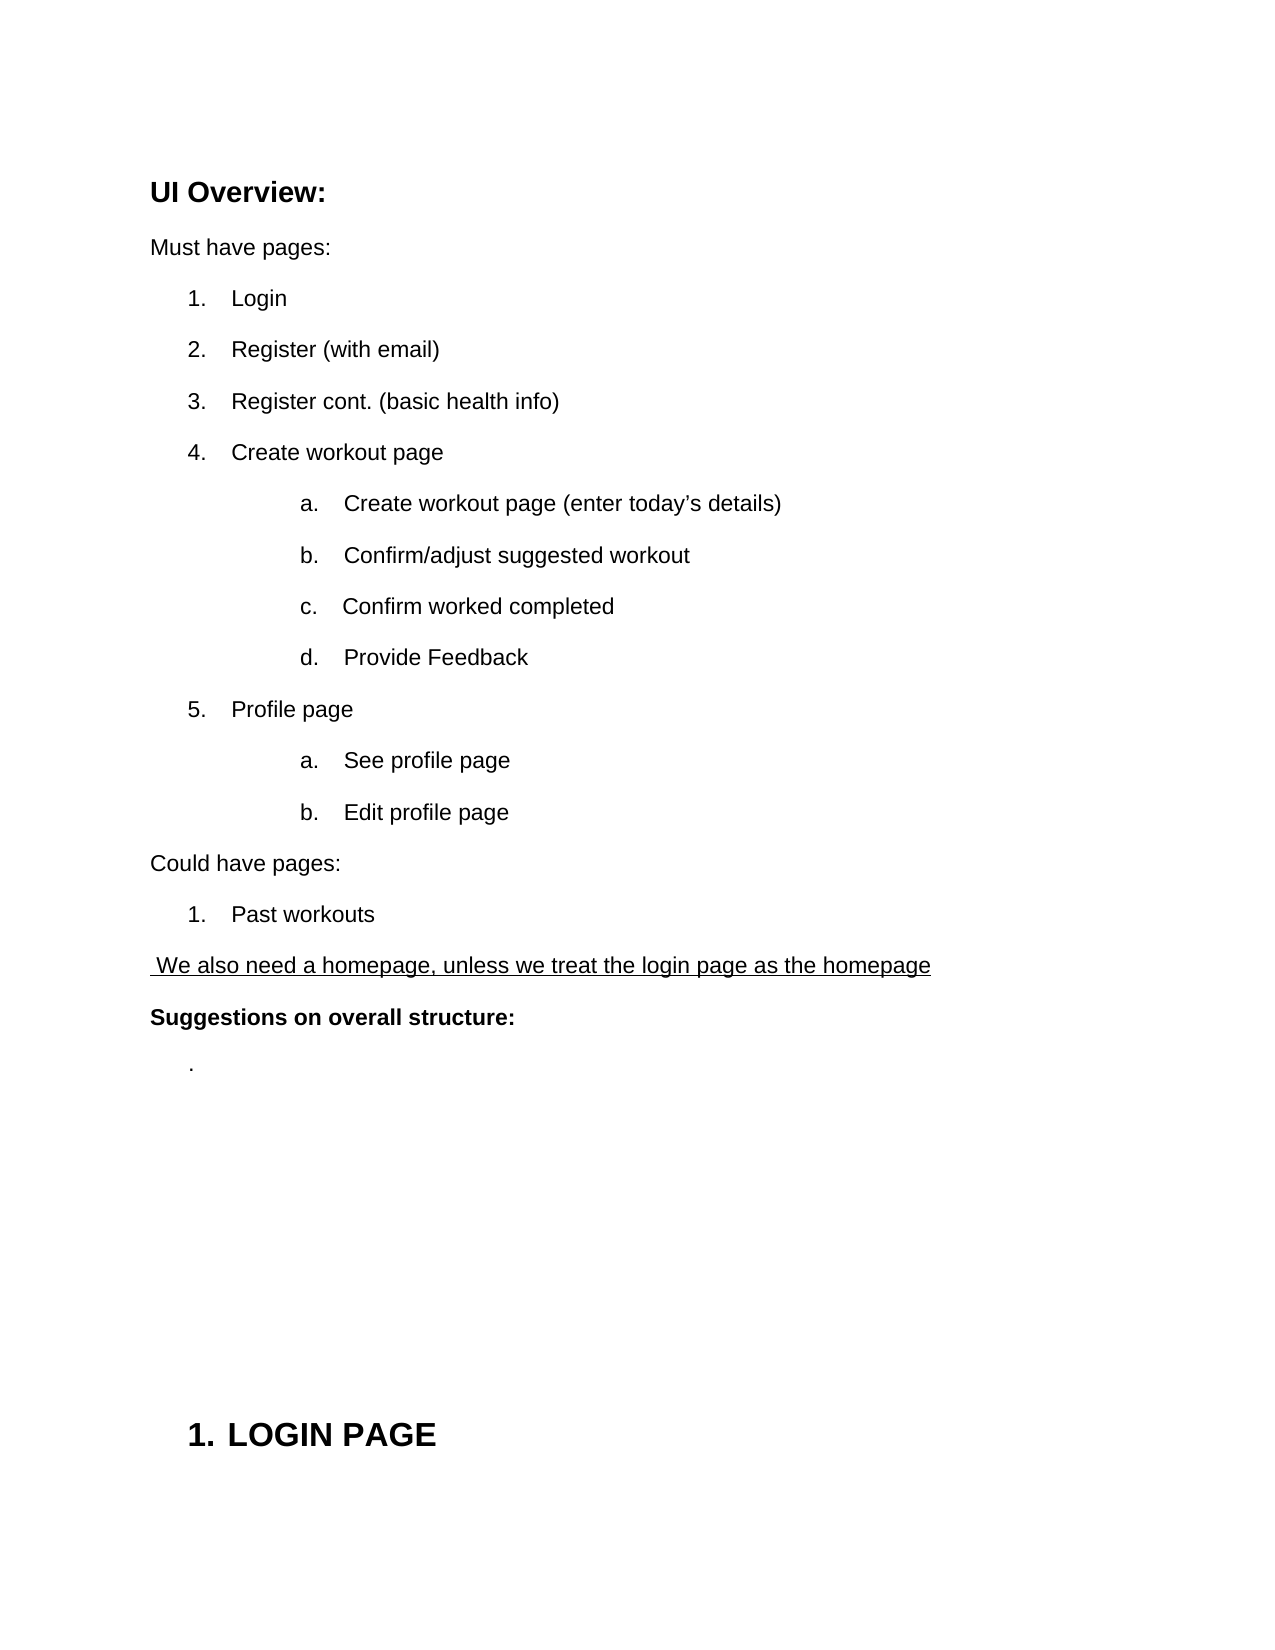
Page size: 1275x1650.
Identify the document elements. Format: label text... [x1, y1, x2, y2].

text b. Edit profile page [300, 798, 1125, 825]
text We also need a homepage, unless we treat the login page as the homepage [150, 952, 1125, 979]
text 2. Register (with email) [187, 336, 1125, 363]
text · [187, 1055, 1125, 1082]
text d. Provide Feedback [300, 644, 1125, 671]
text 4. Create workout page [187, 439, 1125, 465]
text 3. Register cont. (basic health info) [187, 388, 1125, 414]
text a. See profile page [300, 747, 1125, 773]
text Must have pages: [150, 233, 1125, 260]
text 5. Profile page [187, 696, 1125, 722]
text Suggestions on overall structure: [150, 1004, 1125, 1030]
text Could have pages: [150, 850, 1125, 876]
text 1. Login [187, 285, 1125, 311]
text 1. LOGIN PAGE [187, 1415, 1125, 1453]
text 1. Past workouts [187, 901, 1125, 927]
text UI Overview: [150, 175, 1125, 208]
text c. Confirm worked completed [300, 593, 1125, 619]
text a. Create workout page (enter today’s details) [300, 490, 1125, 517]
text b. Confirm/adjust suggested workout [300, 542, 1125, 568]
